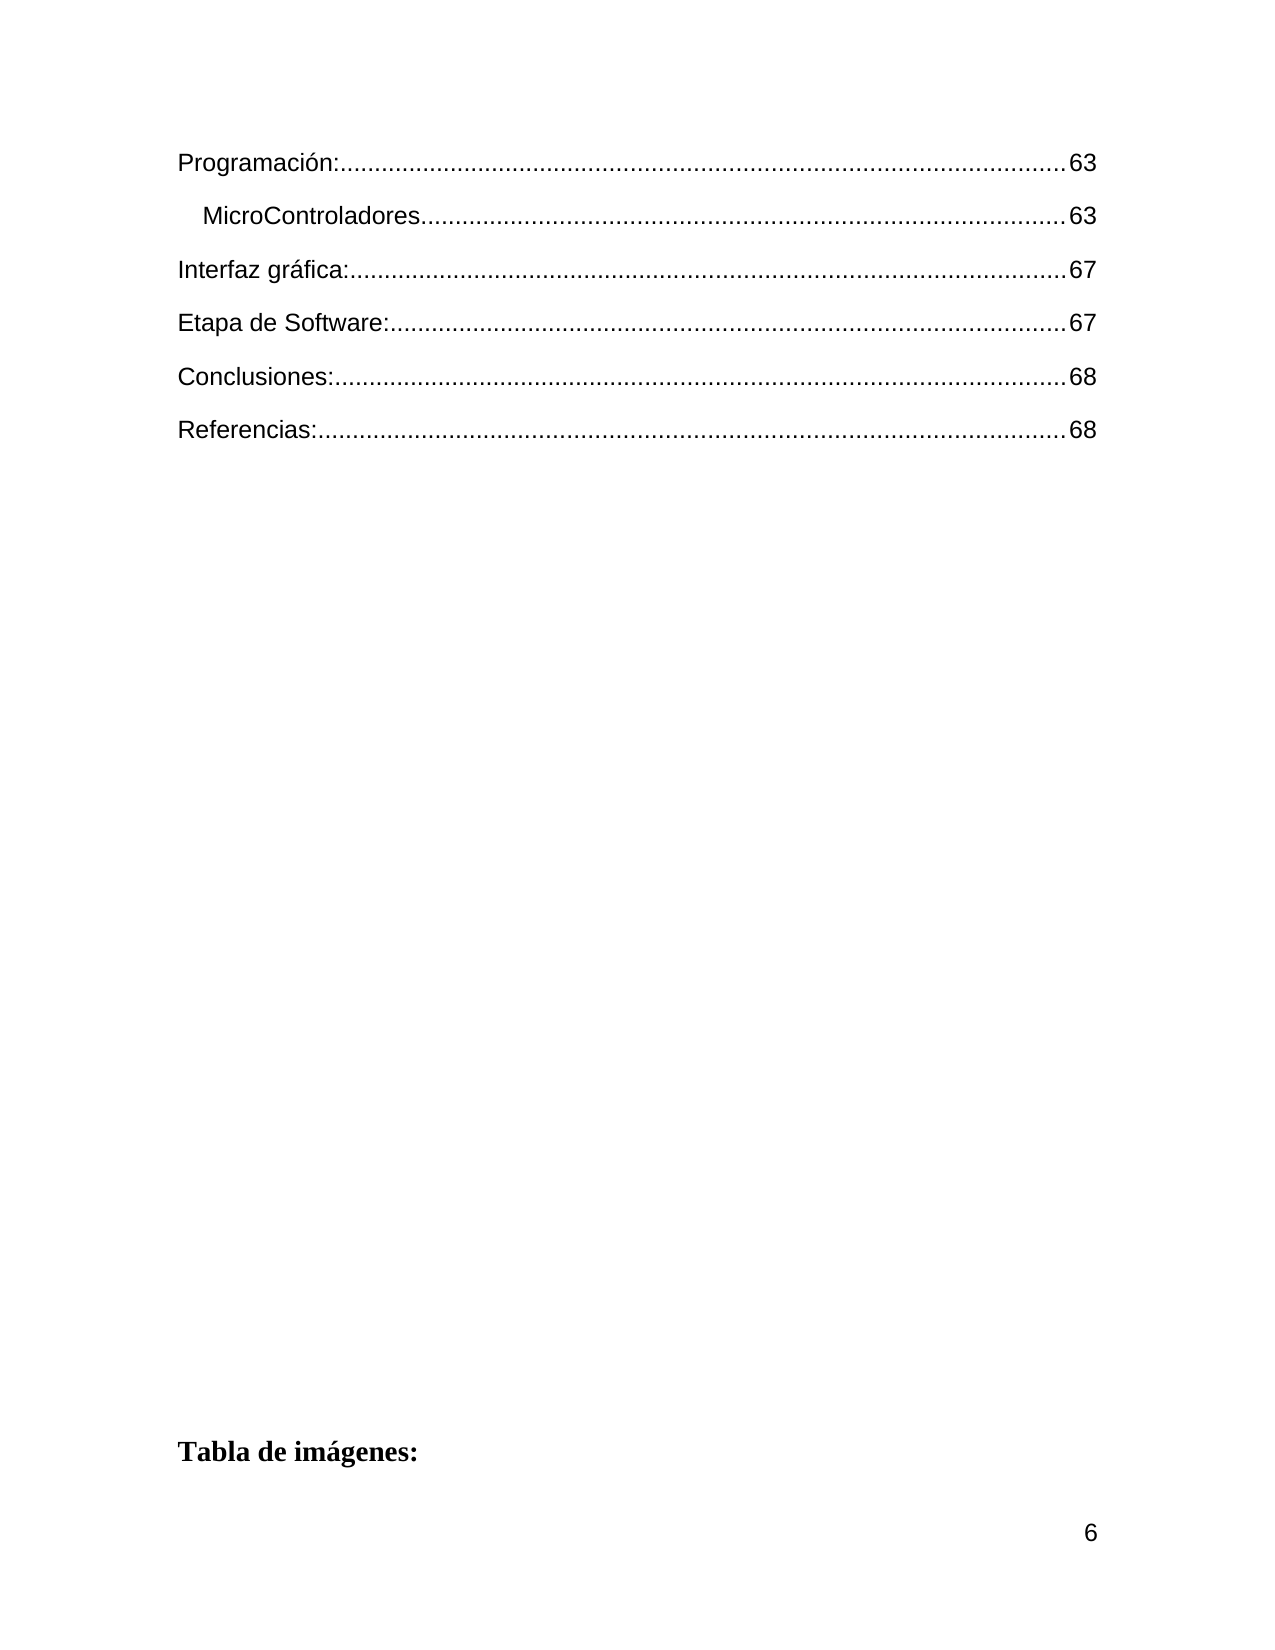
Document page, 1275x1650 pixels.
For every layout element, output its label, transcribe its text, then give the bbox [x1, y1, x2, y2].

subtitle Tabla de imágenes: [177, 1434, 1098, 1467]
